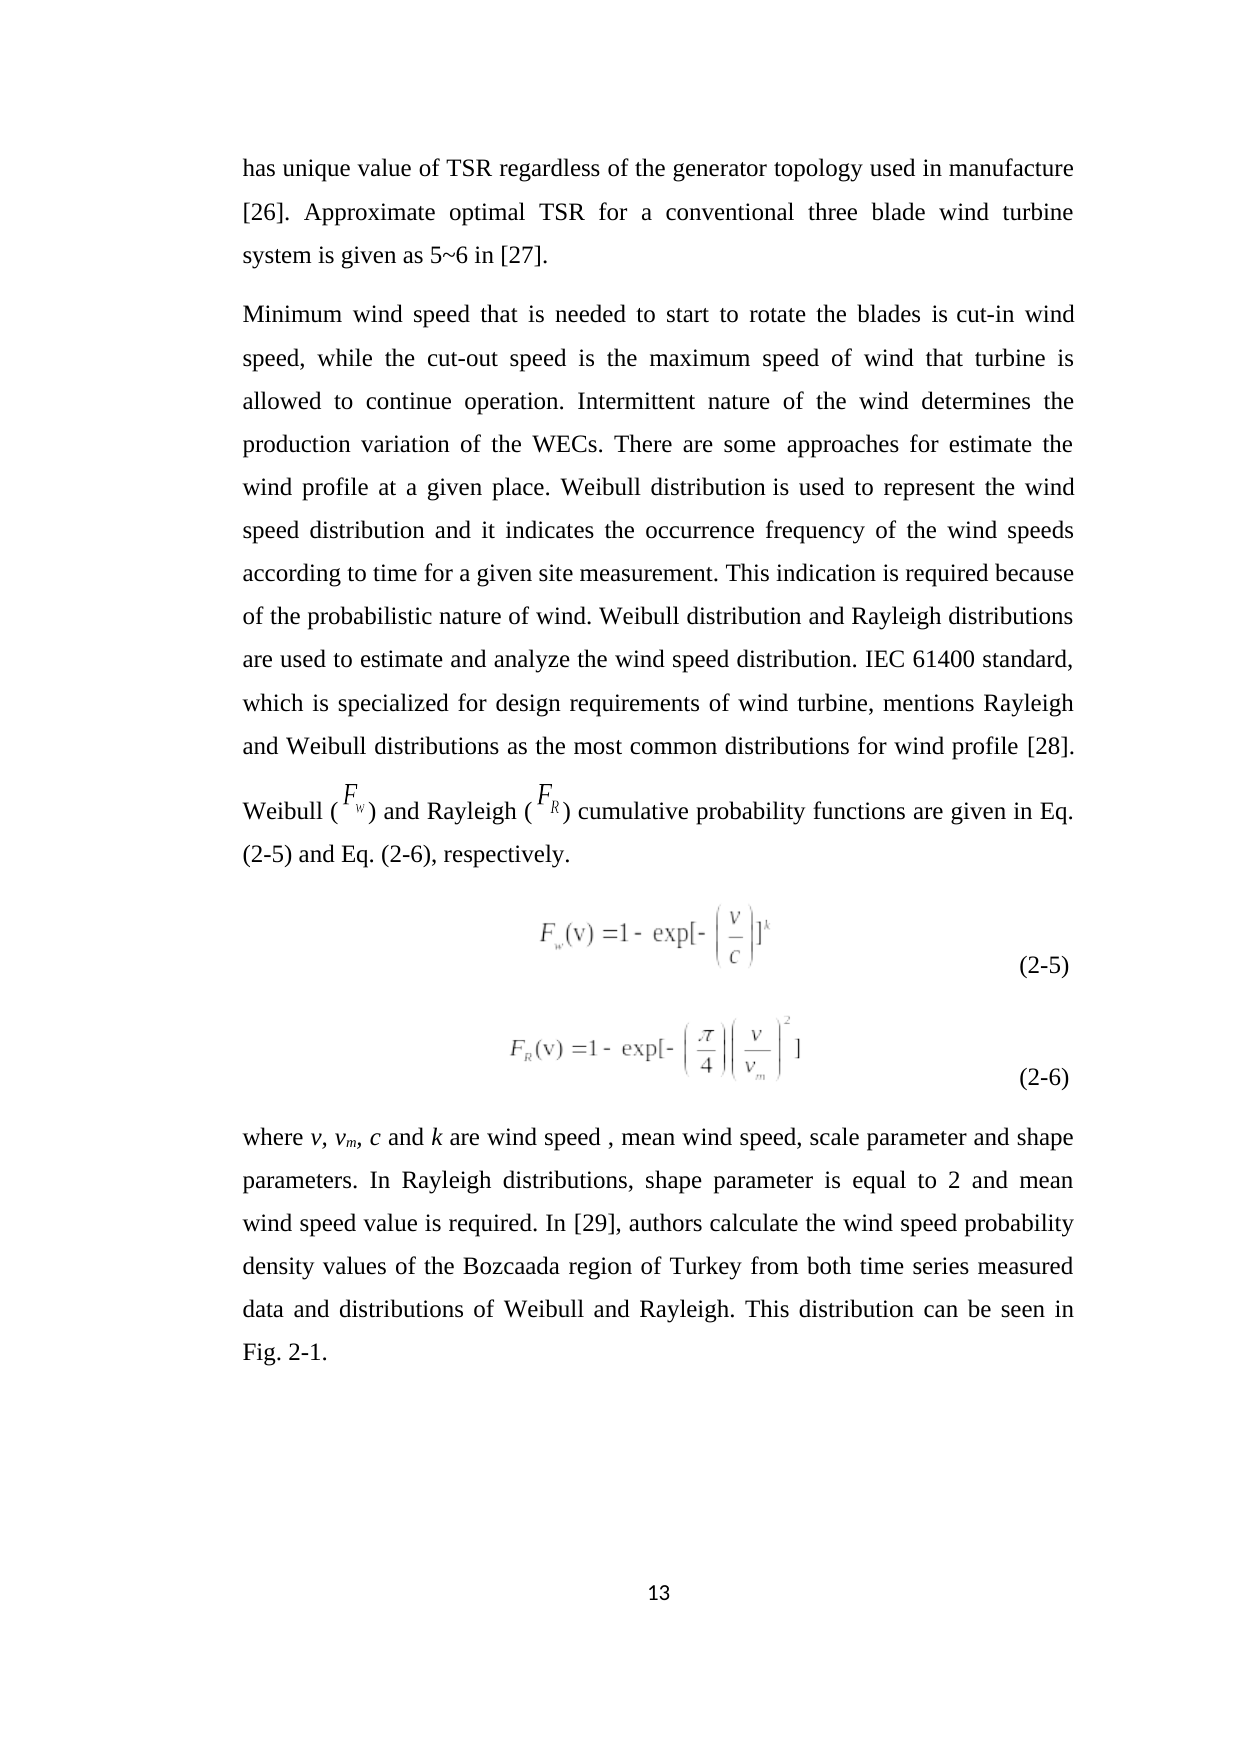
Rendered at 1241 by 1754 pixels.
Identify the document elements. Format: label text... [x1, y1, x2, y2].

text (2-5) [242, 899, 1075, 979]
text Minimum wind speed that is needed to start to rotate the blades is cut-in wind speed, while the cut-out speed is the maximum speed of wind that turbine is allowed to continue operation. Intermittent nature of the wind determines the production variation of the WECs. There are some approaches for estimate the wind profile at a given place. Weibull distribution is used to represent the wind speed distribution and it indicates the occurrence frequency of the wind speeds according to time for a given site measurement. This indication is required because of the probabilistic nature of wind. Weibull distribution and Rayleigh distributions are used to estimate and analyze the wind speed distribution. IEC 61400 standard, which is specialized for design requirements of wind turbine, mentions Rayleigh and Weibull distributions as the most common distributions for wind profile [28]. Weibull () and Rayleigh () cumulative probability functions are given in Eq. (2-5) and Eq. (2-6), respectively. [242, 299, 1075, 868]
text where v, vm, c and k are wind speed , mean wind speed, scale parameter and shape parameters. In Rayleigh distributions, shape parameter is equal to 2 and mean wind speed value is required. In [29], authors calculate the wind speed probability density values of the Bozcaada region of Turkey from both time series measured data and distributions of Weibull and Rayleigh. This distribution can be seen in Fig. 2-1. [242, 1122, 1075, 1366]
text (2-6) [242, 1010, 1075, 1091]
